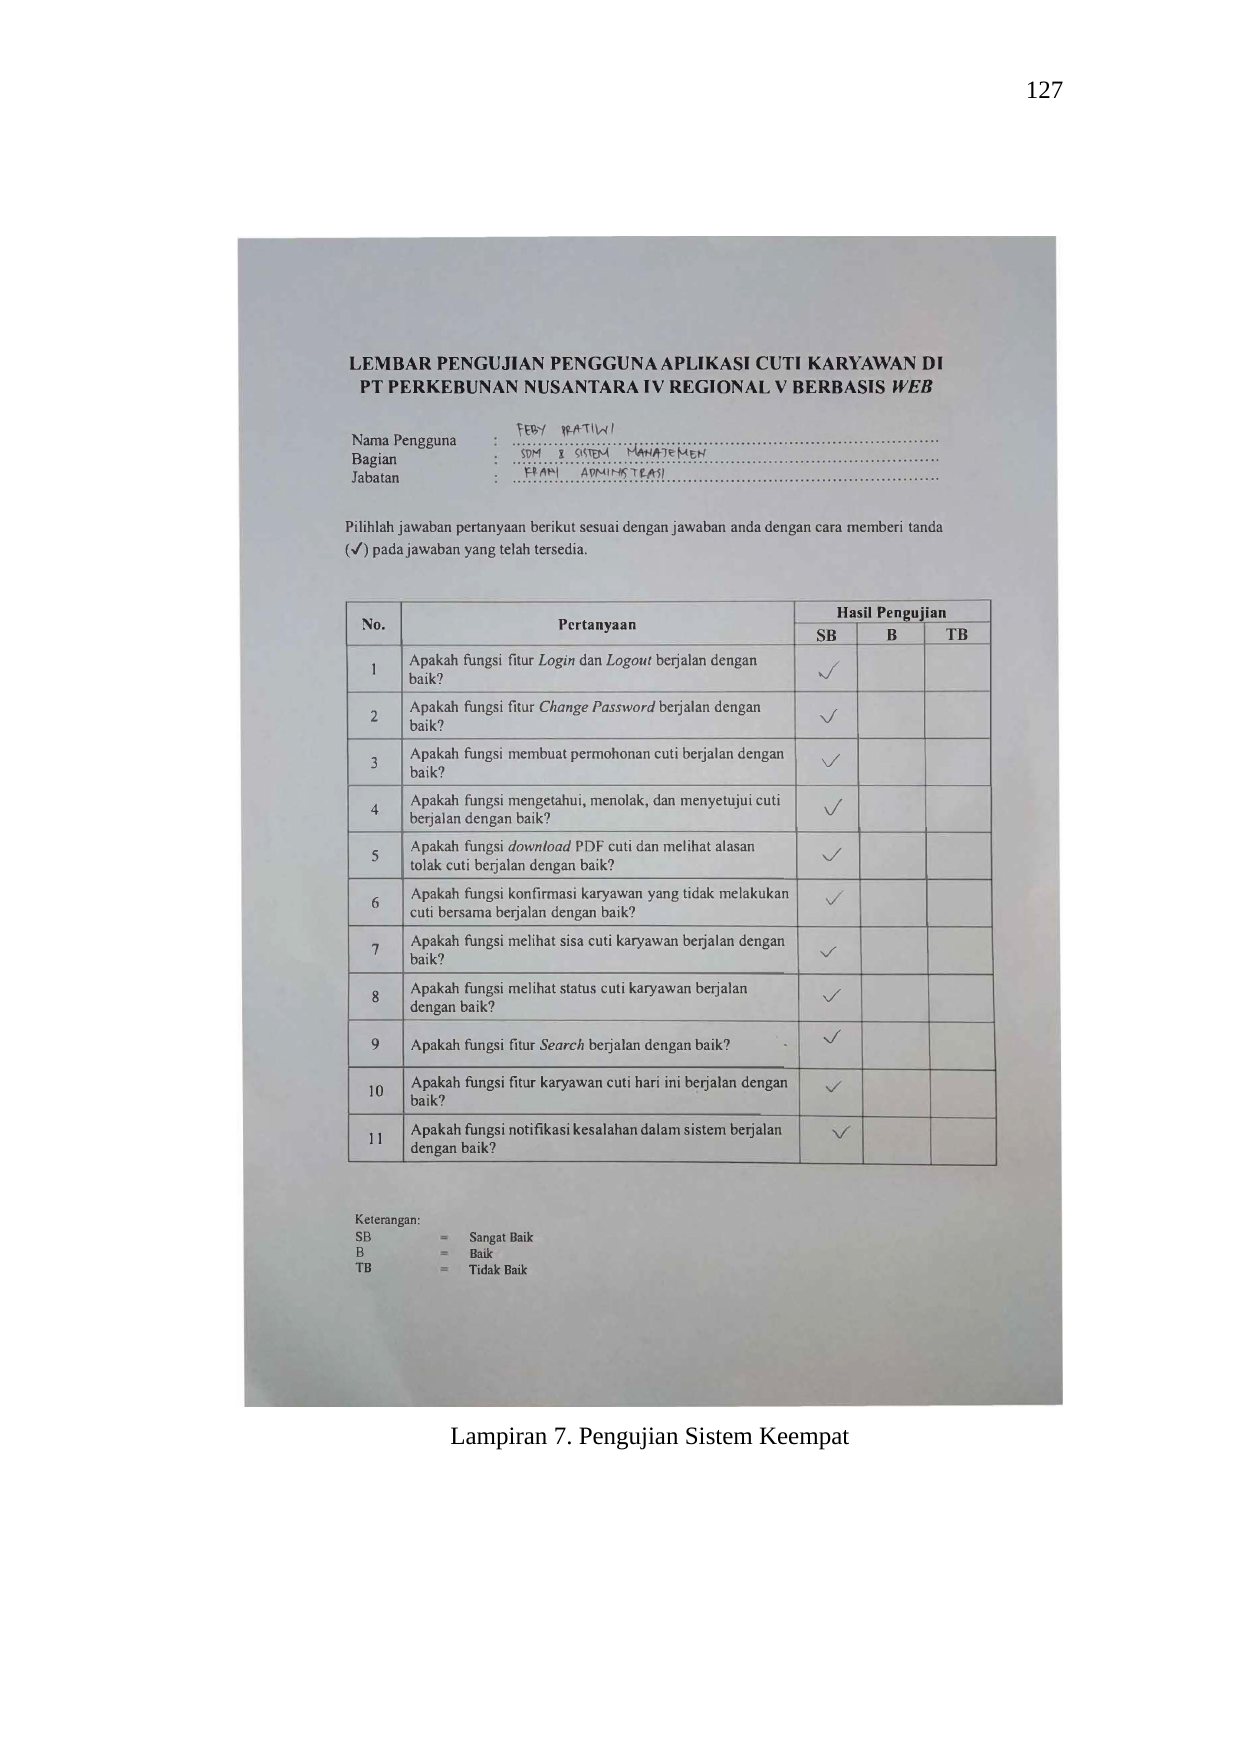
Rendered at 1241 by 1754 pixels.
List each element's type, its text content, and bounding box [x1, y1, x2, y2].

text Lampiran 7. Pengujian Sistem Keempat [236, 1421, 1063, 1449]
picture [236, 236, 1063, 1407]
